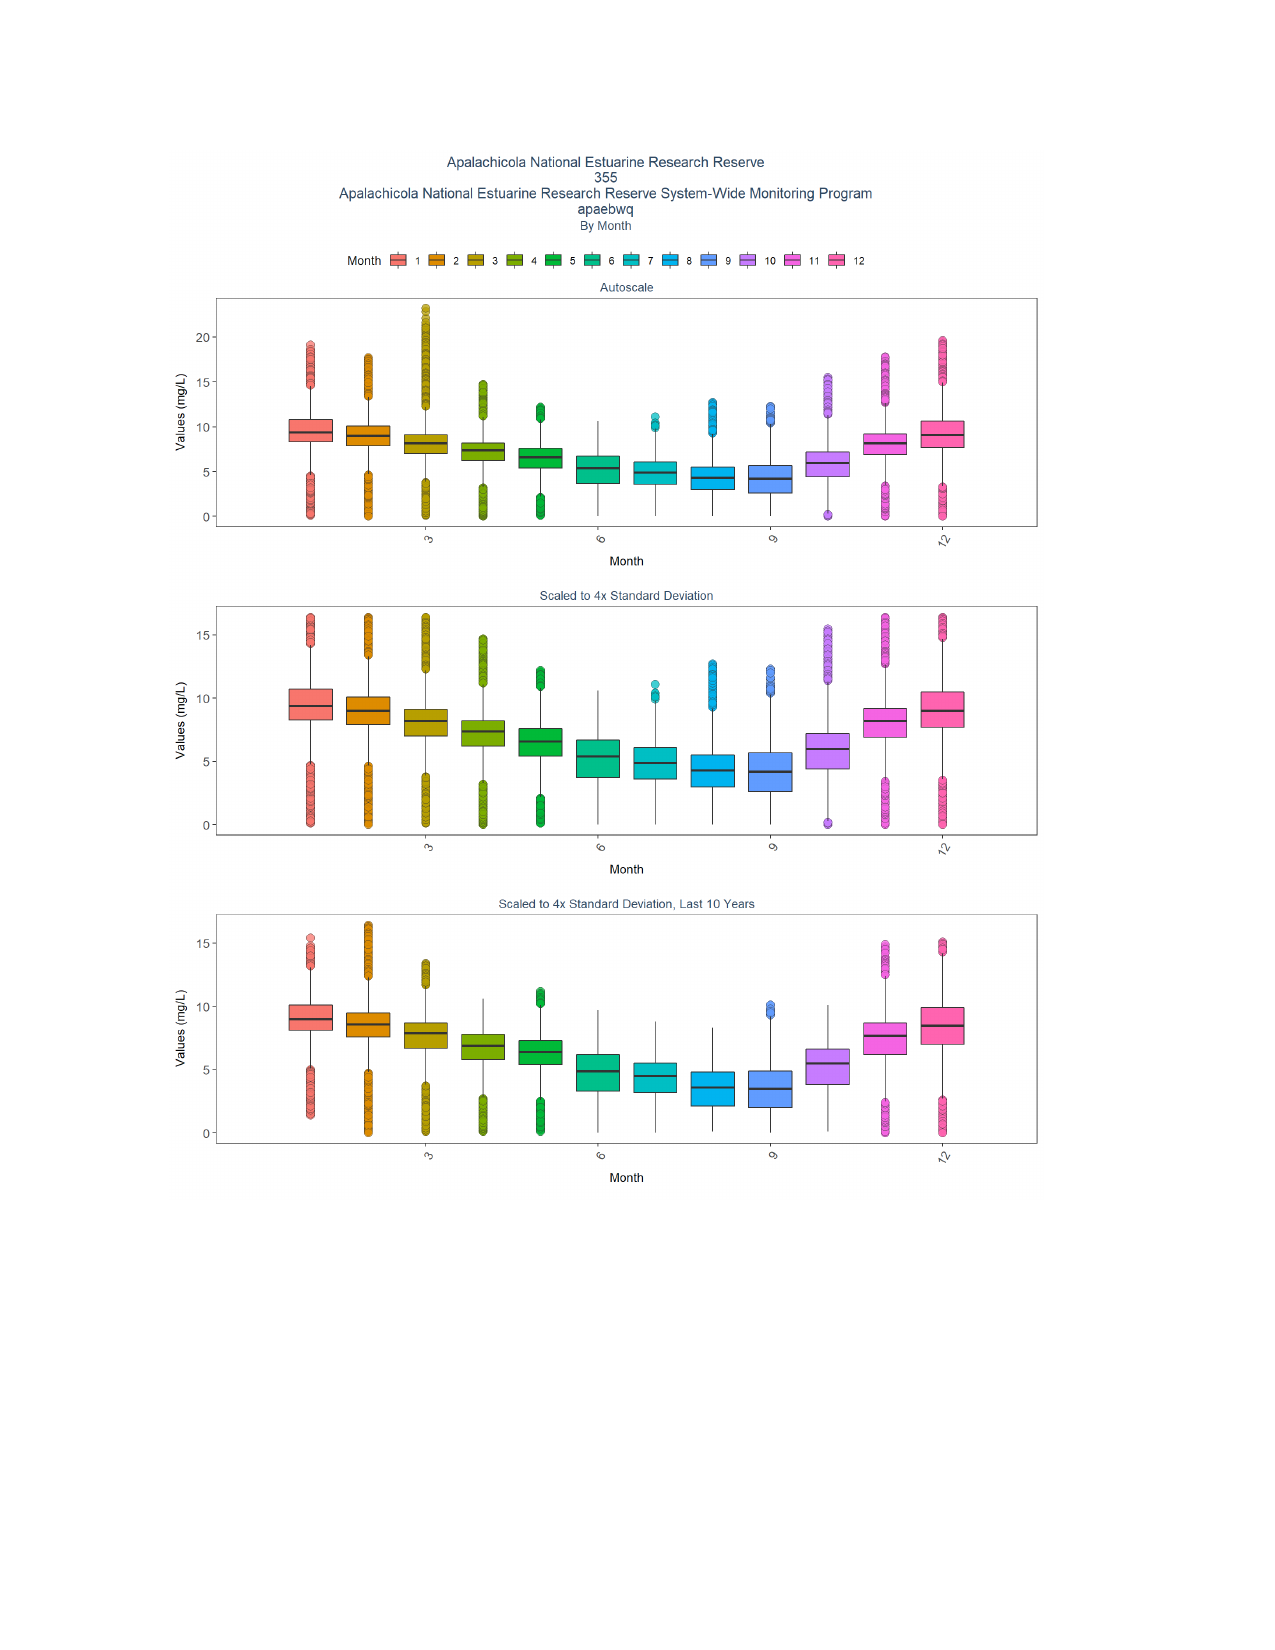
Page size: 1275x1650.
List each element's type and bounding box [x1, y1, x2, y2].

picture [168, 150, 1044, 1200]
